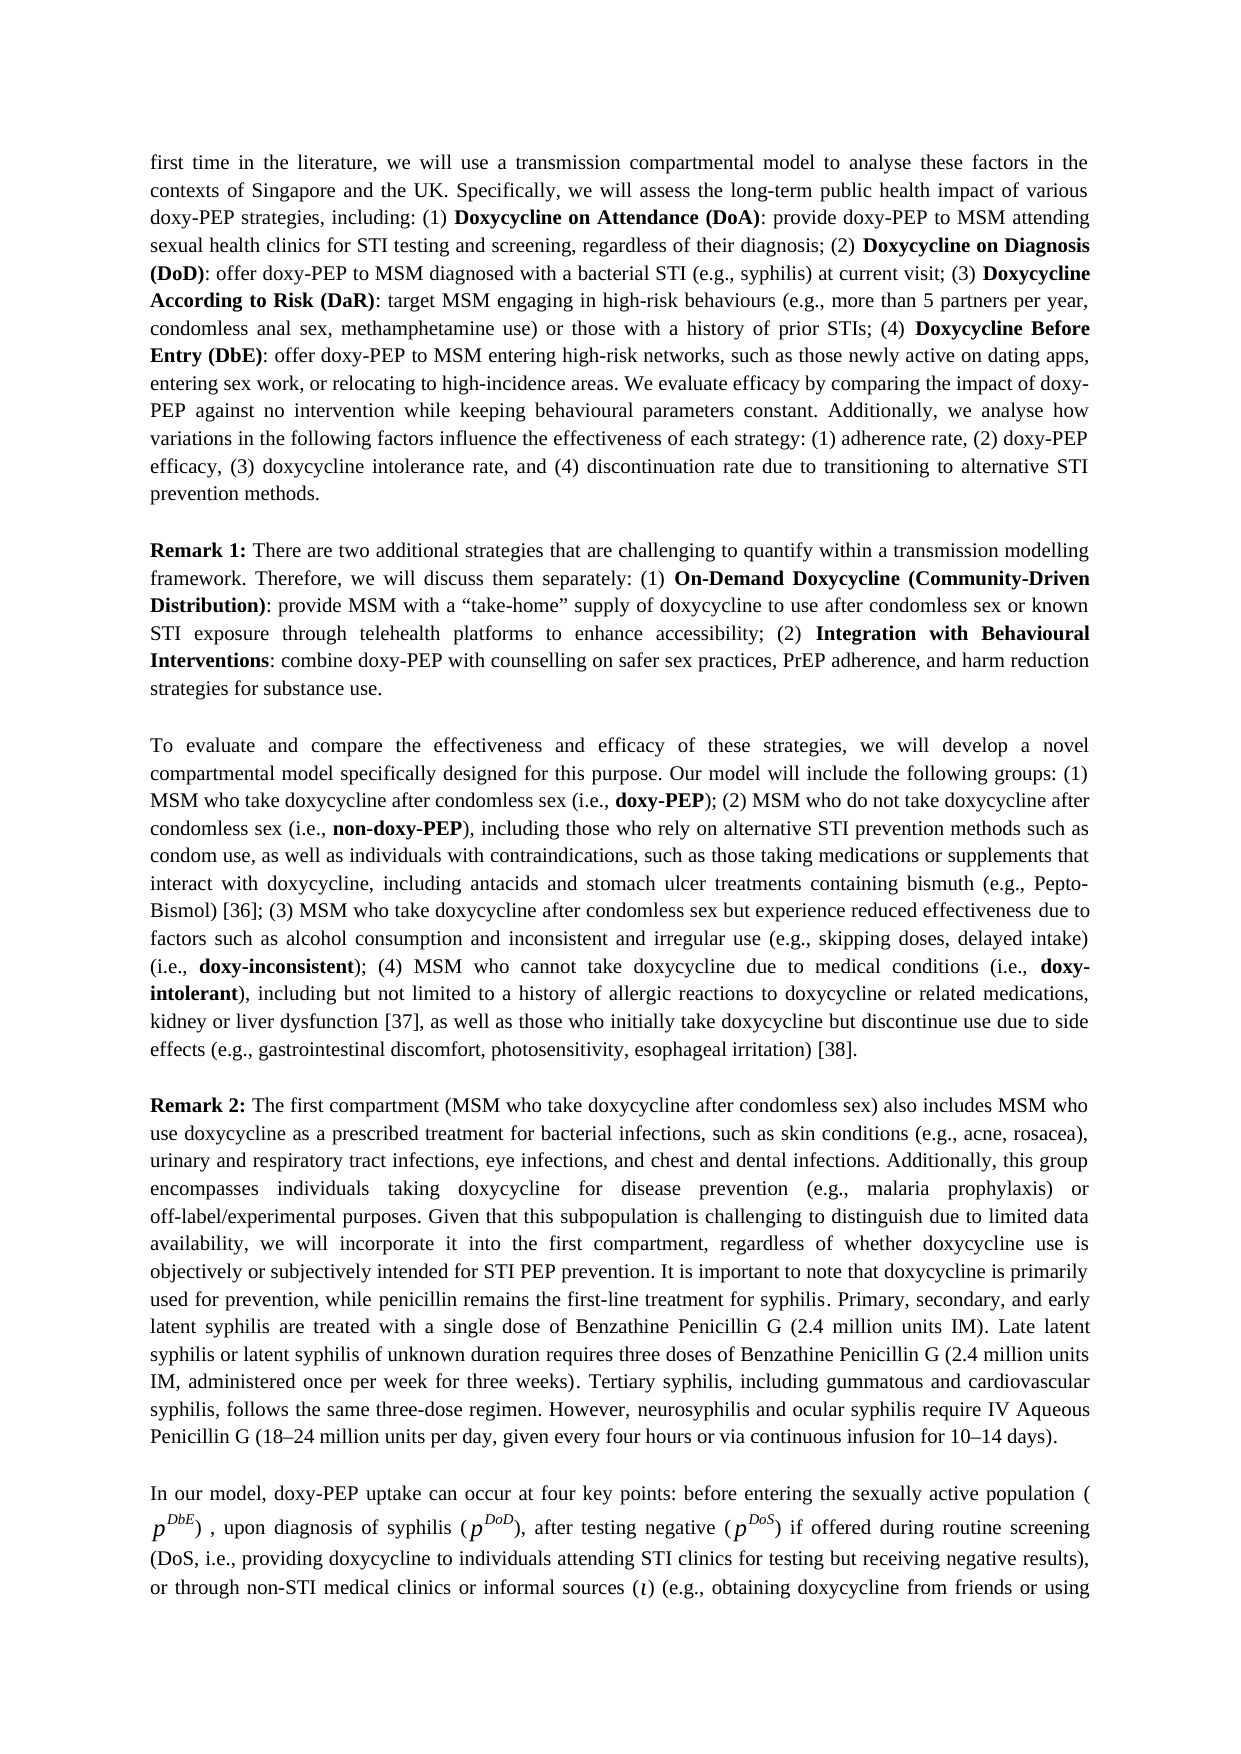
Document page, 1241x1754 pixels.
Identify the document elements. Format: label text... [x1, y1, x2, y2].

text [150, 150, 1090, 505]
text Remark 2: The first compartment (MSM who take doxycycline after condomless sex) also includes MSM who use doxycycline as a prescribed treatment for bacterial infections, such as skin conditions (e.g., acne, rosacea), urinary and respiratory tract infections, eye infections, and chest and dental infections. Additionally, this group encompasses individuals taking doxycycline for disease prevention (e.g., malaria prophylaxis) or off-label/experimental purposes. Given that this subpopulation is challenging to distinguish due to limited data availability, we will incorporate it into the first compartment, regardless of whether doxycycline use is objectively or subjectively intended for STI PEP prevention. It is important to note that doxycycline is primarily used for prevention, while penicillin remains the first-line treatment for syphilis. Primary, secondary, and early latent syphilis are treated with a single dose of Benzathine Penicillin G (2.4 million units IM). Late latent syphilis or latent syphilis of unknown duration requires three doses of Benzathine Penicillin G (2.4 million units IM, administered once per week for three weeks). Tertiary syphilis, including gummatous and cardiovascular syphilis, follows the same three-dose regimen. However, neurosyphilis and ocular syphilis require IV Aqueous Penicillin G (18–24 million units per day, given every four hours or via continuous infusion for 10–14 days). [150, 1093, 1090, 1448]
text To evaluate and compare the effectiveness and efficacy of these strategies, we will develop a novel compartmental model specifically designed for this purpose. Our model will include the following groups: (1) MSM who take doxycycline after condomless sex (i.e., doxy-PEP); (2) MSM who do not take doxycycline after condomless sex (i.e., non-doxy-PEP), including those who rely on alternative STI prevention methods such as condom use, as well as individuals with contraindications, such as those taking medications or supplements that interact with doxycycline, including antacids and stomach ulcer treatments containing bismuth (e.g., Pepto-Bismol) [36]; (3) MSM who take doxycycline after condomless sex but experience reduced effectiveness due to factors such as alcohol consumption and inconsistent and irregular use (e.g., skipping doses, delayed intake) (i.e., doxy-inconsistent); (4) MSM who cannot take doxycycline due to medical conditions (i.e., doxy-intolerant), including but not limited to a history of allergic reactions to doxycycline or related medications, kidney or liver dysfunction [37], as well as those who initially take doxycycline but discontinue use due to side effects (e.g., gastrointestinal discomfort, photosensitivity, esophageal irritation) [38]. [150, 733, 1090, 1061]
text Remark 1: There are two additional strategies that are challenging to quantify within a transmission modelling framework. Therefore, we will discuss them separately: (1) On-Demand Doxycycline (Community-Driven Distribution): provide MSM with a “take-home” supply of doxycycline to use after condomless sex or known STI exposure through telehealth platforms to enhance accessibility; (2) Integration with Behavioural Interventions: combine doxy-PEP with counselling on safer sex practices, PrEP adherence, and harm reduction strategies for substance use. [150, 538, 1090, 700]
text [150, 1481, 1090, 1601]
